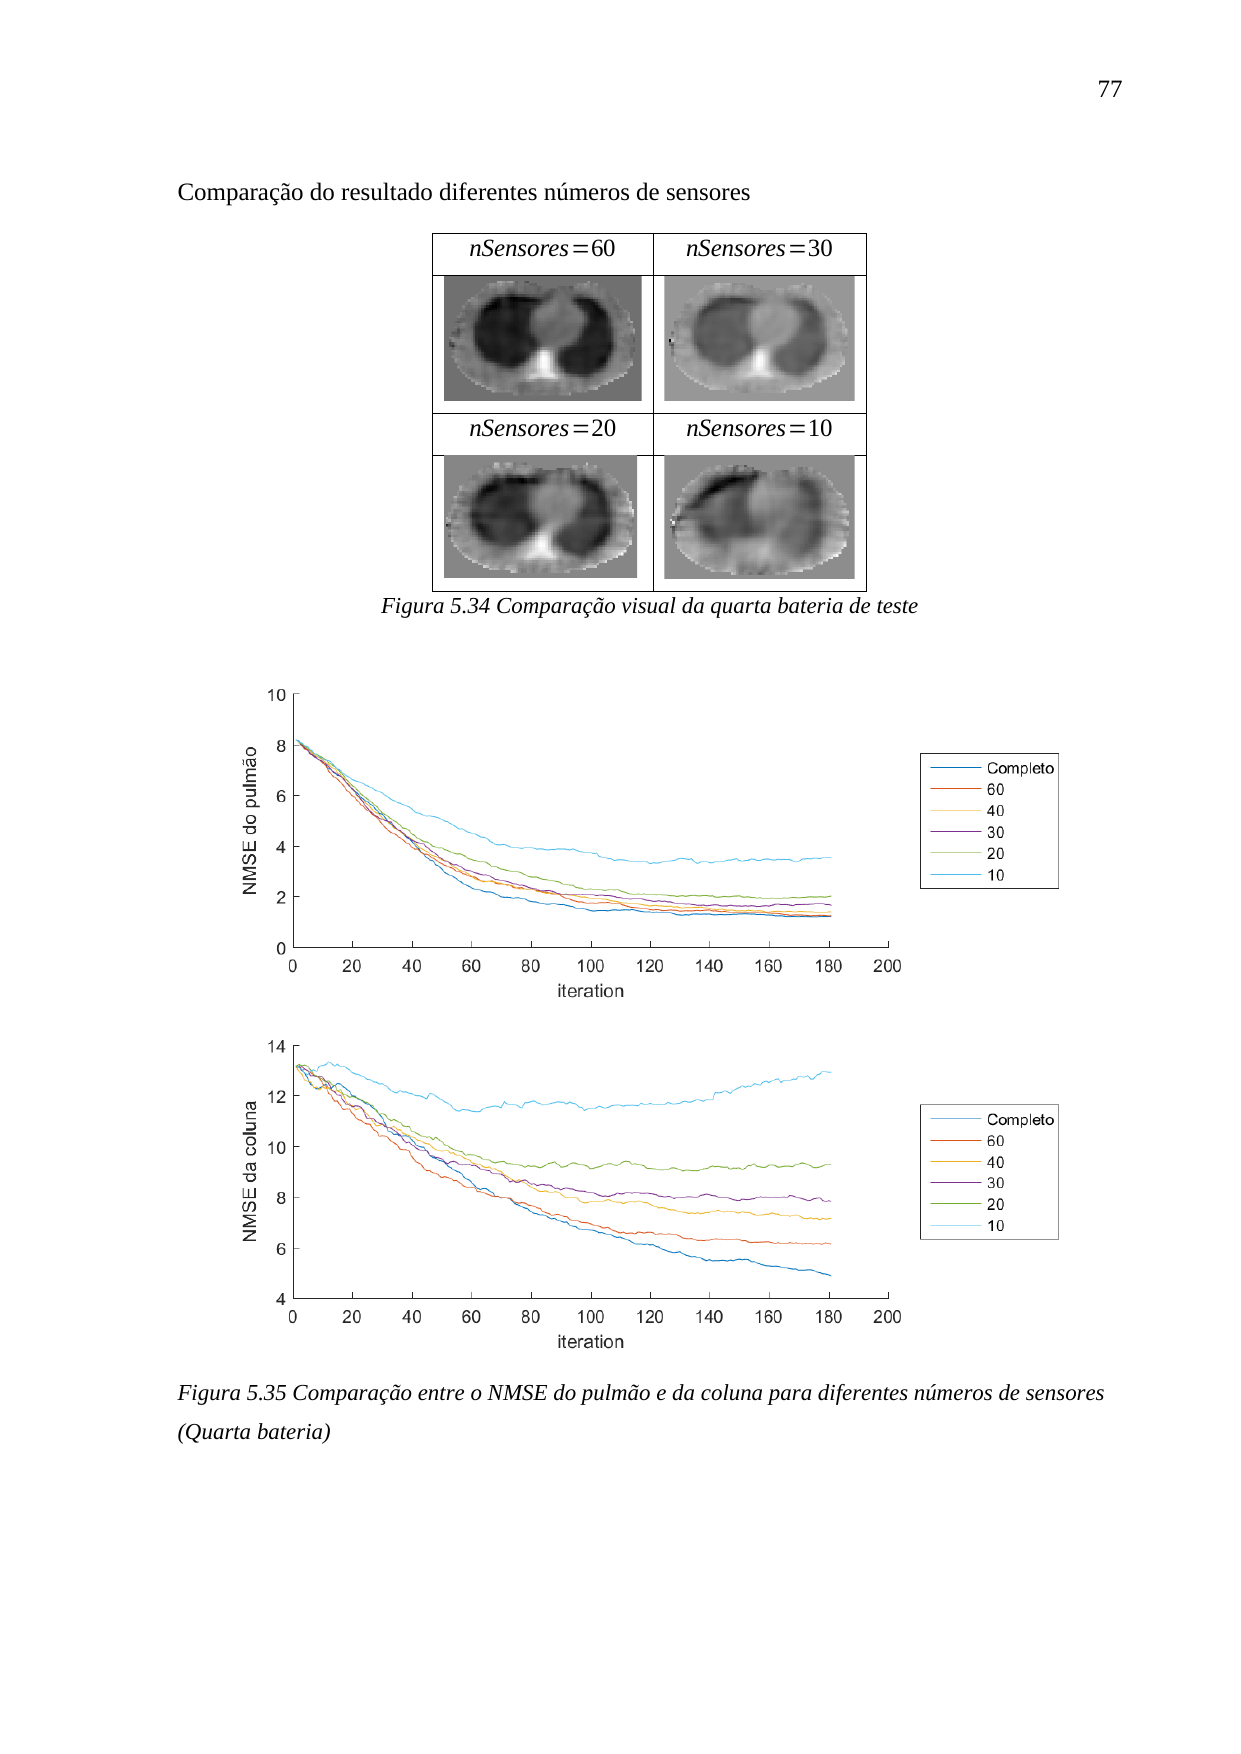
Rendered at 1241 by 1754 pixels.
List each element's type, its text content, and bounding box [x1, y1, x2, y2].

table_cell [433, 456, 653, 591]
picture [664, 455, 855, 579]
table_cell [654, 414, 866, 455]
table_cell [654, 276, 866, 412]
picture [444, 276, 642, 401]
picture [444, 455, 638, 578]
table_cell [433, 276, 653, 412]
table_cell [654, 456, 866, 591]
table_header [433, 234, 653, 275]
text Comparação do resultado diferentes números de sensores [177, 177, 1122, 206]
picture [664, 276, 855, 401]
table_cell [433, 414, 653, 455]
table_header [654, 234, 866, 275]
picture [231, 643, 1069, 1352]
